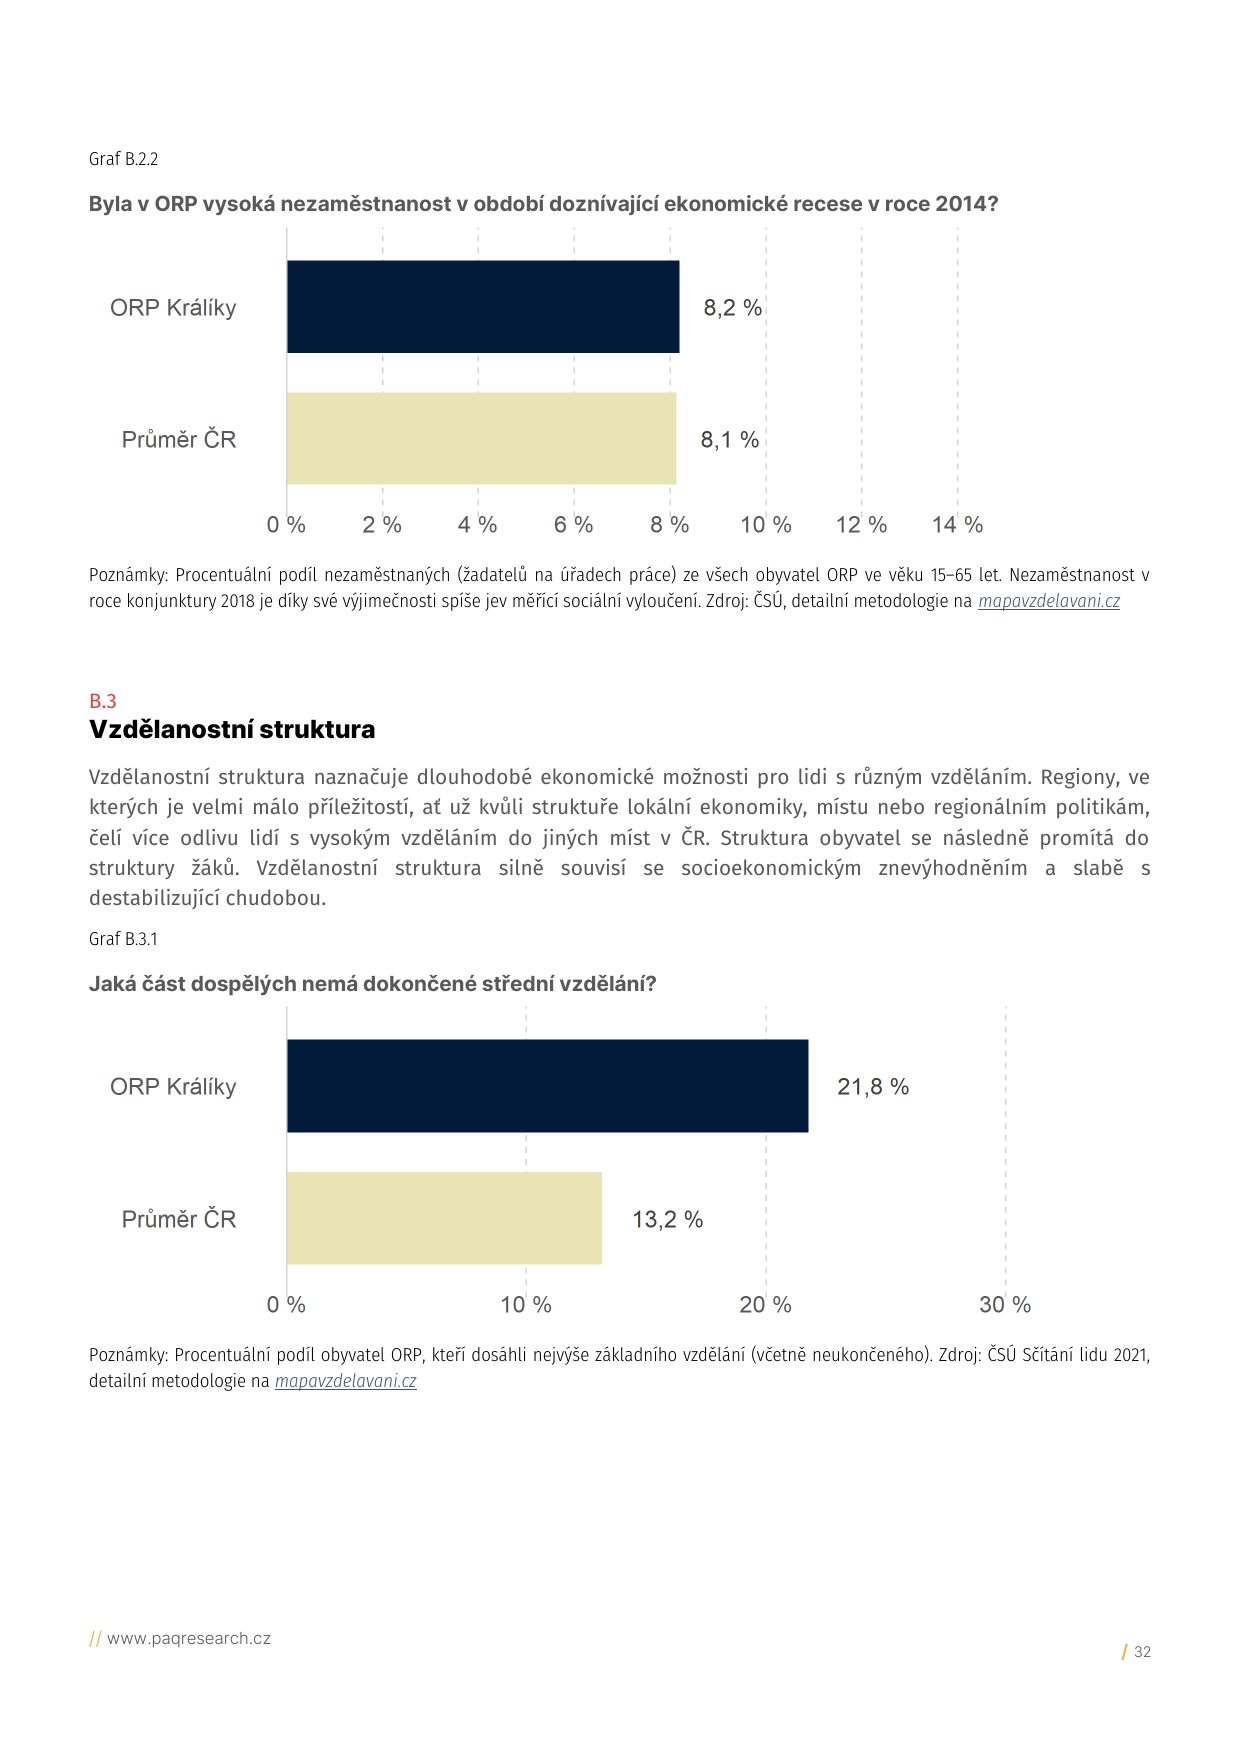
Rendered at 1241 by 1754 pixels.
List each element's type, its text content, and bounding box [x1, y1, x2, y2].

text Graf B.2.2 [89, 148, 1152, 170]
text Vzdělanostní struktura naznačuje dlouhodobé ekonomické možnosti pro lidi s různým vzděláním. Regiony, ve kterých je velmi málo příležitostí, ať už kvůli struktuře lokální ekonomiky, místu nebo regionálním politikám, čelí více odlivu lidí s vysokým vzděláním do jiných míst v ČR. Struktura obyvatel se následně promítá do struktury žáků. Vzdělanostní struktura silně souvisí se socioekonomickým znevýhodněním a slabě s destabilizující chudobou. [89, 760, 1152, 911]
text B.3 [89, 684, 1152, 714]
text Poznámky: Procentuální podíl nezaměstnaných (žadatelů na úřadech práce) ze všech obyvatel ORP ve věku 15–65 let. Nezaměstnanost v roce konjunktury 2018 je díky své výjimečnosti spíše jev měřící sociální vyloučení. Zdroj: ČSÚ, detailní metodologie na mapavzdelavani.cz [89, 564, 1152, 613]
text Byla v ORP vysoká nezaměstnanost v období doznívající ekonomické recese v roce 2014? [89, 186, 1152, 216]
picture [88, 216, 1139, 548]
text Graf B.3.1 [89, 927, 1152, 950]
subtitle Vzdělanostní struktura [89, 714, 1152, 744]
text Poznámky: Procentuální podíl obyvatel ORP, kteří dosáhli nejvýše základního vzdělání (včetně neukončeného). Zdroj: ČSÚ Sčítání lidu 2021, detailní metodologie na mapavzdelavani.cz [89, 1344, 1152, 1392]
picture [88, 996, 1139, 1328]
text Jaká část dospělých nemá dokončené střední vzdělání? [89, 966, 1152, 996]
